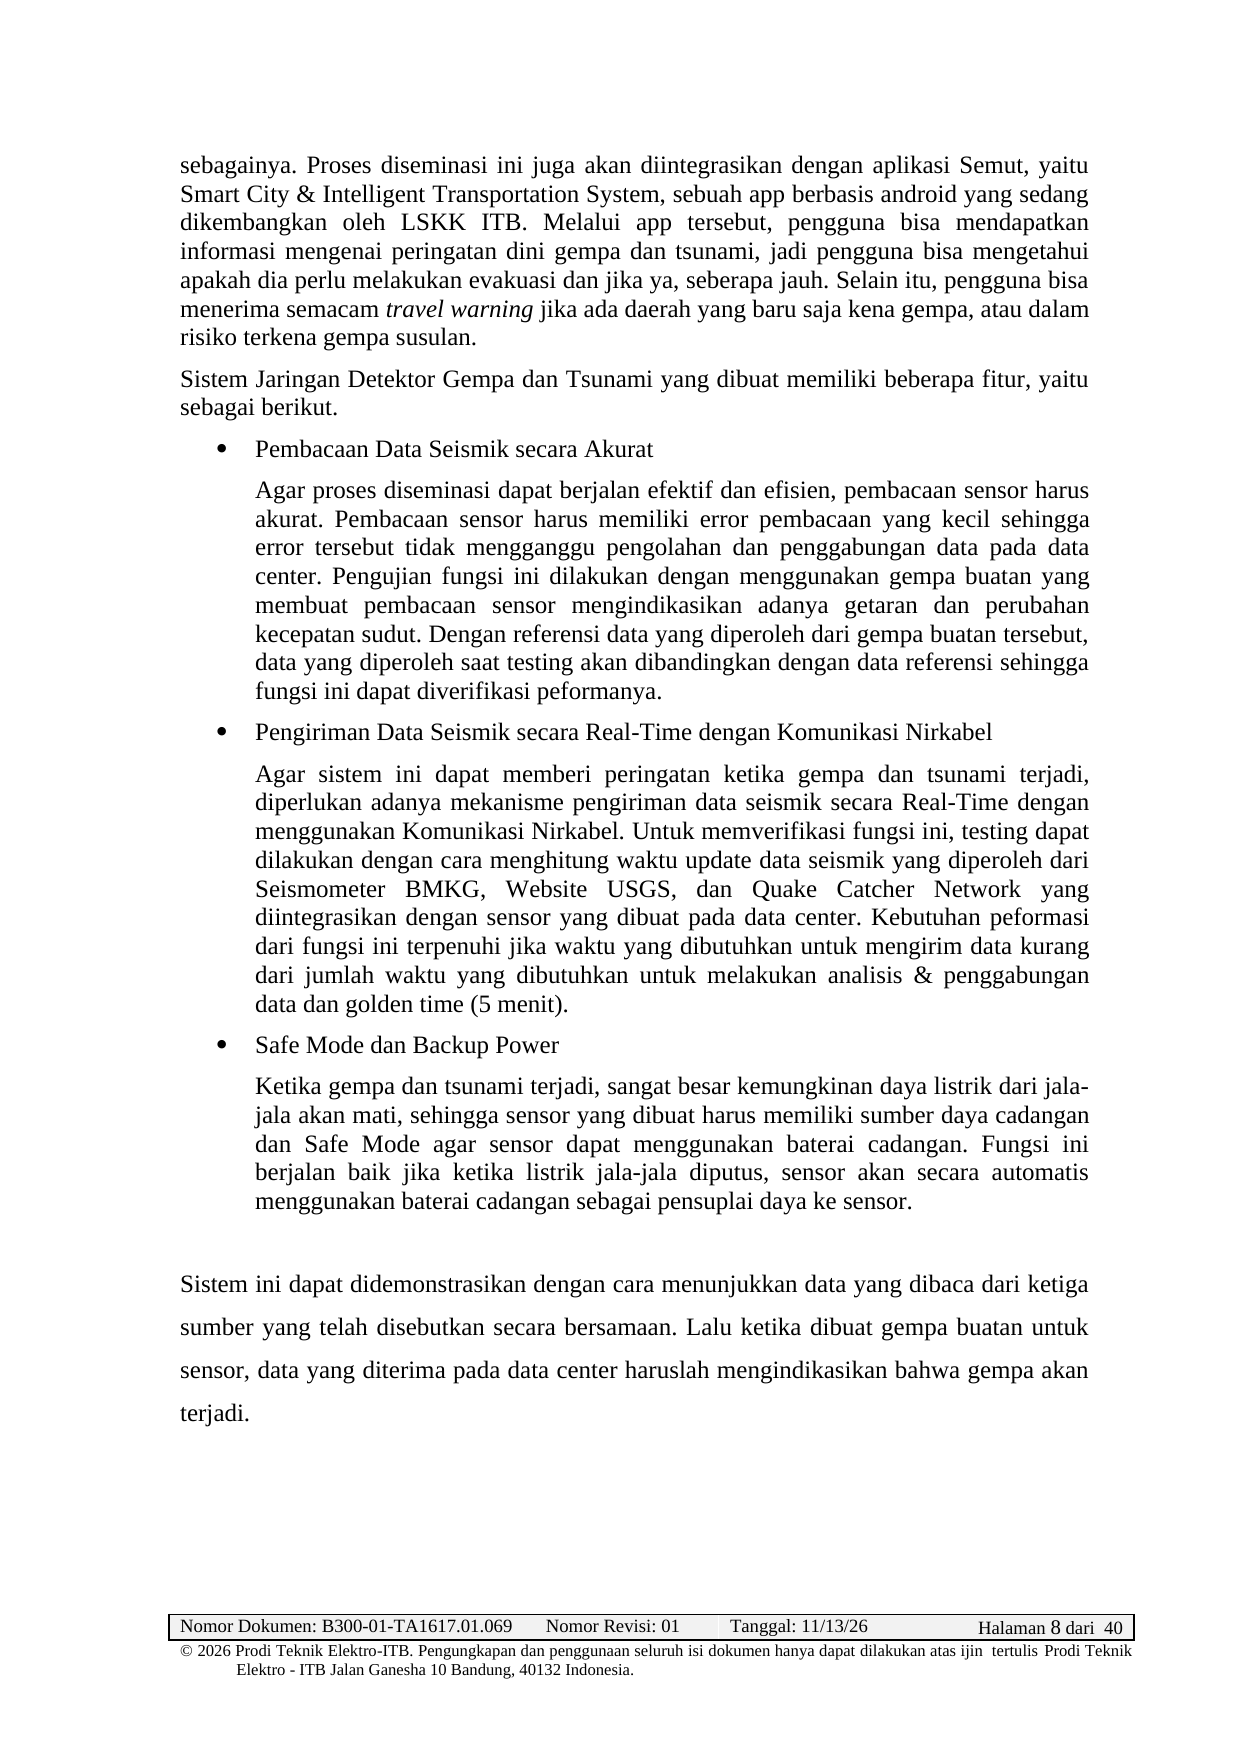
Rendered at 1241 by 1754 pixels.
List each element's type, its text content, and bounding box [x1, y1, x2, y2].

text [180, 150, 1090, 351]
list Safe Mode dan Backup Power [217, 1030, 1090, 1059]
text Sistem Jaringan Detektor Gempa dan Tsunami yang dibuat memiliki beberapa fitur, yaitu sebagai berikut. [180, 364, 1090, 421]
text Agar proses diseminasi dapat berjalan efektif dan efisien, pembacaan sensor harus akurat. Pembacaan sensor harus memiliki error pembacaan yang kecil sehingga error tersebut tidak mengganggu pengolahan dan penggabungan data pada data center. Pengujian fungsi ini dilakukan dengan menggunakan gempa buatan yang membuat pembacaan sensor mengindikasikan adanya getaran dan perubahan kecepatan sudut. Dengan referensi data yang diperoleh dari gempa buatan tersebut, data yang diperoleh saat testing akan dibandingkan dengan data referensi sehingga fungsi ini dapat diverifikasi peformanya. [255, 475, 1090, 705]
text Agar sistem ini dapat memberi peringatan ketika gempa dan tsunami terjadi, diperlukan adanya mekanisme pengiriman data seismik secara Real-Time dengan menggunakan Komunikasi Nirkabel. Untuk memverifikasi fungsi ini, testing dapat dilakukan dengan cara menghitung waktu update data seismik yang diperoleh dari Seismometer BMKG, Website USGS, dan Quake Catcher Network yang diintegrasikan dengan sensor yang dibuat pada data center. Kebutuhan peformasi dari fungsi ini terpenuhi jika waktu yang dibutuhkan untuk mengirim data kurang dari jumlah waktu yang dibutuhkan untuk melakukan analisis & penggabungan data dan golden time (5 menit). [255, 759, 1090, 1017]
text Sistem ini dapat didemonstrasikan dengan cara menunjukkan data yang dibaca dari ketiga sumber yang telah disebutkan secara bersamaan. Lalu ketika dibuat gempa buatan untuk sensor, data yang diterima pada data center haruslah mengindikasikan bahwa gempa akan terjadi. [180, 1269, 1090, 1427]
list Pengiriman Data Seismik secara Real-Time dengan Komunikasi Nirkabel [217, 717, 1090, 746]
list Pembacaan Data Seismik secara Akurat [217, 434, 1090, 462]
text Ketika gempa dan tsunami terjadi, sangat besar kemungkinan daya listrik dari jala-jala akan mati, sehingga sensor yang dibuat harus memiliki sumber daya cadangan dan Safe Mode agar sensor dapat menggunakan baterai cadangan. Fungsi ini berjalan baik jika ketika listrik jala-jala diputus, sensor akan secara automatis menggunakan baterai cadangan sebagai pensuplai daya ke sensor. [255, 1071, 1090, 1215]
